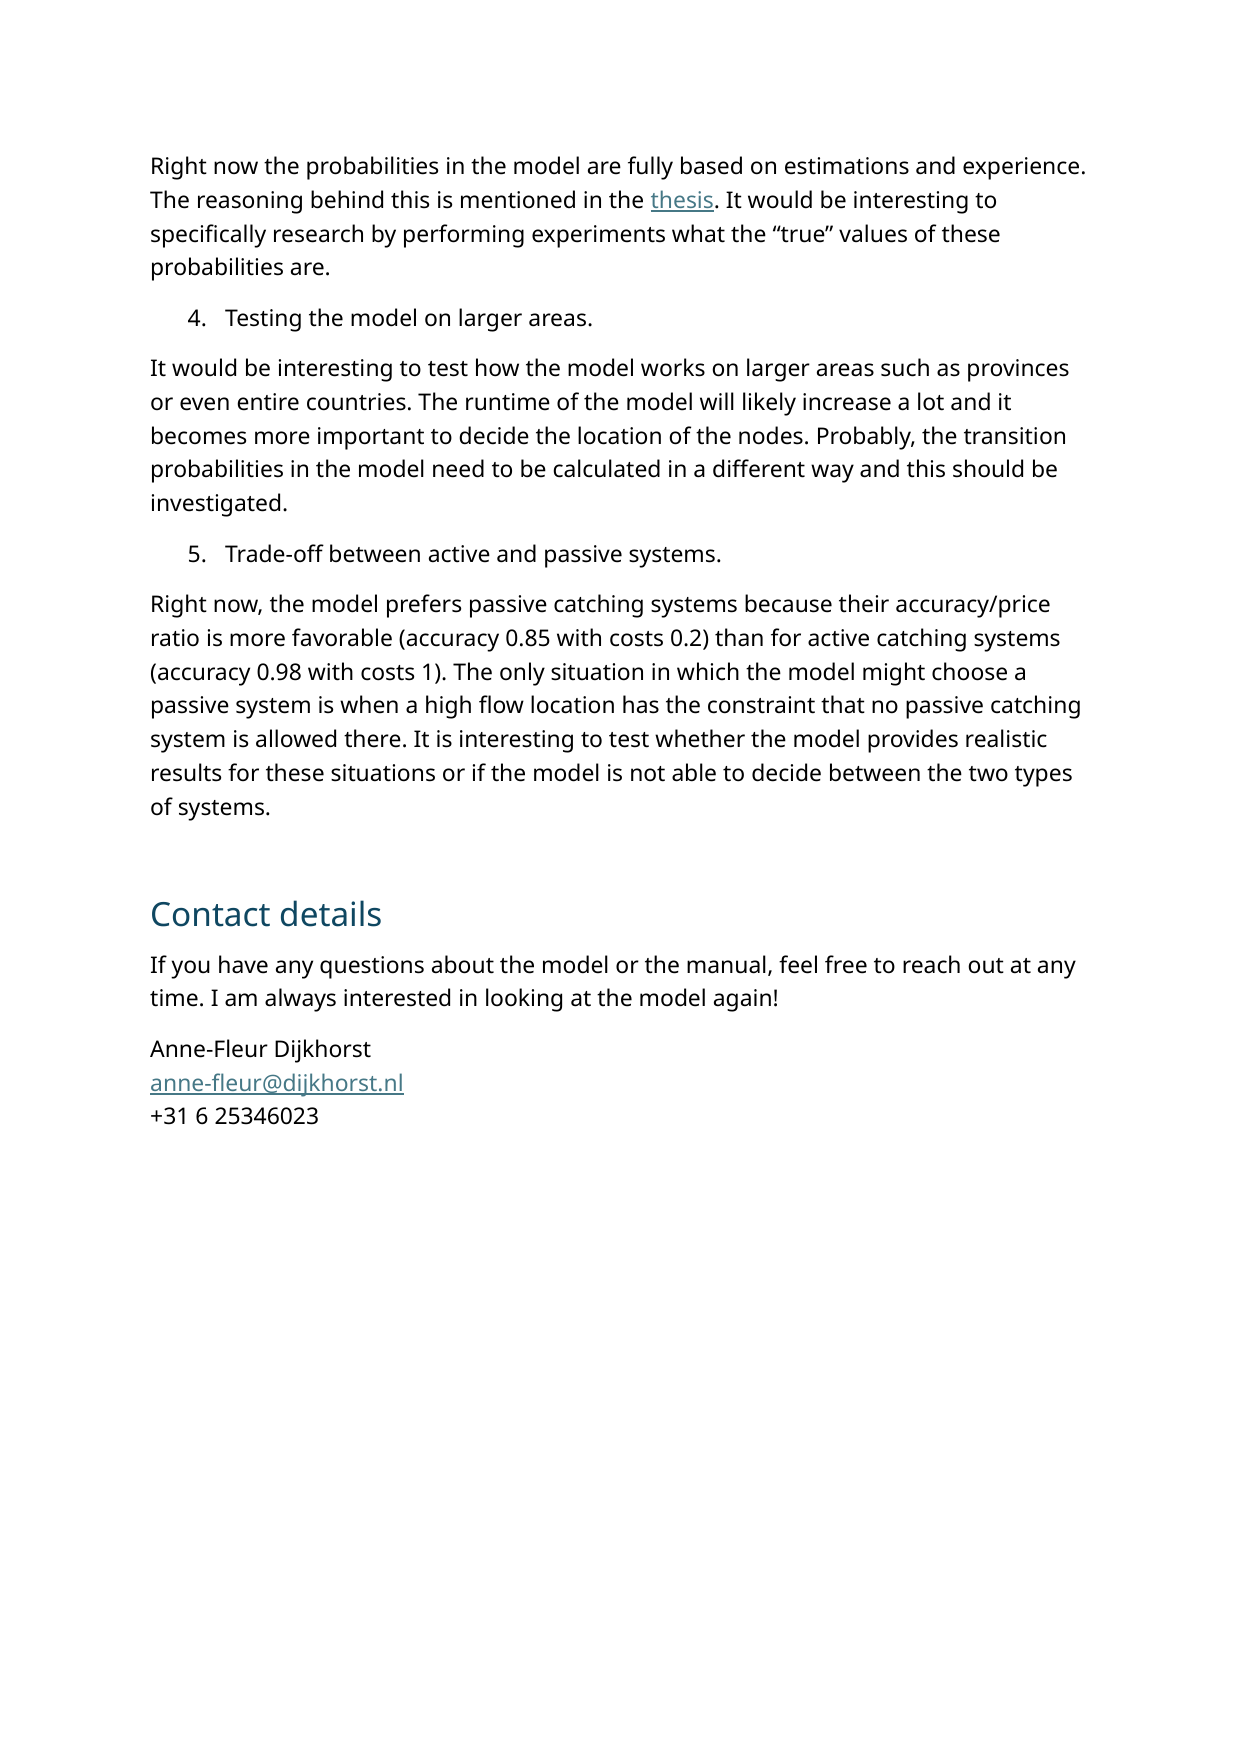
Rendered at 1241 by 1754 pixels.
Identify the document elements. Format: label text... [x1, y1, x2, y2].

text If you have any questions about the model or the manual, feel free to reach out at any time. I am always interested in looking at the model again! [150, 948, 1090, 1013]
list Testing the model on larger areas. [187, 302, 1090, 333]
text Right now, the model prefers passive catching systems because their accuracy/price ratio is more favorable (accuracy 0.85 with costs 0.2) than for active catching systems (accuracy 0.98 with costs 1). The only situation in which the model might choose a passive system is when a high flow location has the constraint that no passive catching system is allowed there. It is interesting to test whether the model provides realistic results for these situations or if the model is not able to decide between the two types of systems. [150, 588, 1090, 822]
subtitle Contact details [150, 891, 1090, 937]
text Right now the probabilities in the model are fully based on estimations and experience. The reasoning behind this is mentioned in the thesis. It would be interesting to specifically research by performing experiments what the “true” values of these probabilities are. [150, 150, 1090, 282]
text Anne-Fleur Dijkhorst anne-fleur@dijkhorst.nl +31 6 25346023 [150, 1033, 1090, 1131]
text It would be interesting to test how the model works on larger areas such as provinces or even entire countries. The runtime of the model will likely increase a lot and it becomes more important to decide the location of the nodes. Probably, the transition probabilities in the model need to be calculated in a different way and this should be investigated. [150, 352, 1090, 518]
list Trade-off between active and passive systems. [187, 537, 1090, 569]
